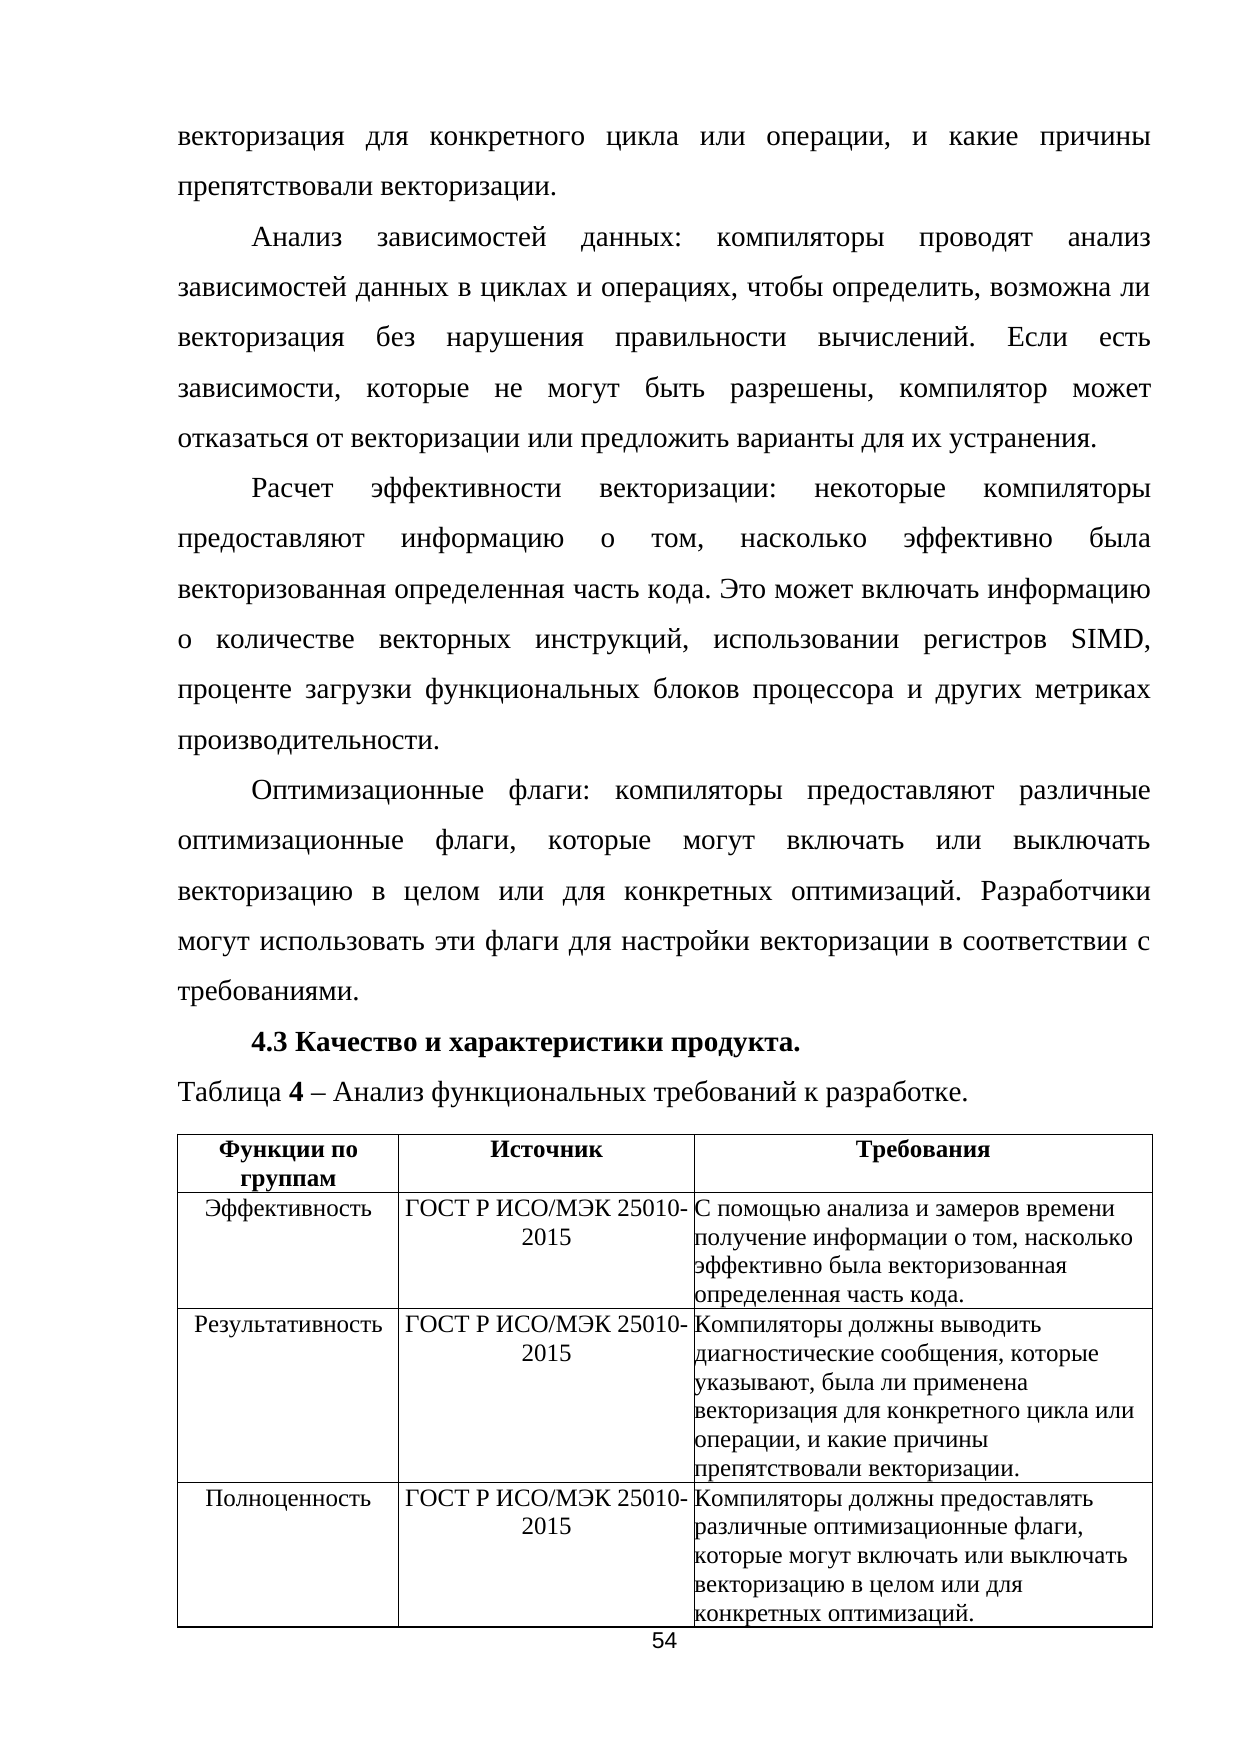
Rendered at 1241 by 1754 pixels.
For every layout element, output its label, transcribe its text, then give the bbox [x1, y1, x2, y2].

table_cell Результативность [178, 1309, 398, 1482]
table_cell Полноценность [178, 1483, 398, 1626]
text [177, 118, 1152, 202]
subtitle 4.3 Качество и характеристики продукта. [177, 1024, 1152, 1057]
table_header Функции по группам [178, 1135, 398, 1192]
table_cell С помощью анализа и замеров времени получение информации о том, насколько эффективно была векторизованная определенная часть кода. [695, 1193, 1152, 1308]
text Расчет эффективности векторизации: некоторые компиляторы предоставляют информацию о том, насколько эффективно была векторизованная определенная часть кода. Это может включать информацию о количестве векторных инструкций, использовании регистров SIMD, проценте загрузки функциональных блоков процессора и других метриках производительности. [177, 470, 1152, 755]
table_header Источник [399, 1135, 694, 1192]
text Оптимизационные флаги: компиляторы предоставляют различные оптимизационные флаги, которые могут включать или выключать векторизацию в целом или для конкретных оптимизаций. Разработчики могут использовать эти флаги для настройки векторизации в соответствии с требованиями. [177, 772, 1152, 1007]
table_cell ГОСТ Р ИСО/МЭК 25010-2015 [399, 1309, 694, 1482]
table_header Требования [695, 1135, 1152, 1192]
table_cell ГОСТ Р ИСО/МЭК 25010-2015 [399, 1193, 694, 1308]
text Анализ зависимостей данных: компиляторы проводят анализ зависимостей данных в циклах и операциях, чтобы определить, возможна ли векторизация без нарушения правильности вычислений. Если есть зависимости, которые не могут быть разрешены, компилятор может отказаться от векторизации или предложить варианты для их устранения. [177, 219, 1152, 453]
table_cell Эффективность [178, 1193, 398, 1308]
table_cell Компиляторы должны предоставлять различные оптимизационные флаги, которые могут включать или выключать векторизацию в целом или для конкретных оптимизаций. [695, 1483, 1152, 1626]
table_cell Компиляторы должны выводить диагностические сообщения, которые указывают, была ли применена векторизация для конкретного цикла или операции, и какие причины препятствовали векторизации. [695, 1309, 1152, 1482]
text Таблица 4 – Анализ функциональных требований к разработке. [177, 1074, 1152, 1108]
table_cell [399, 1483, 694, 1626]
